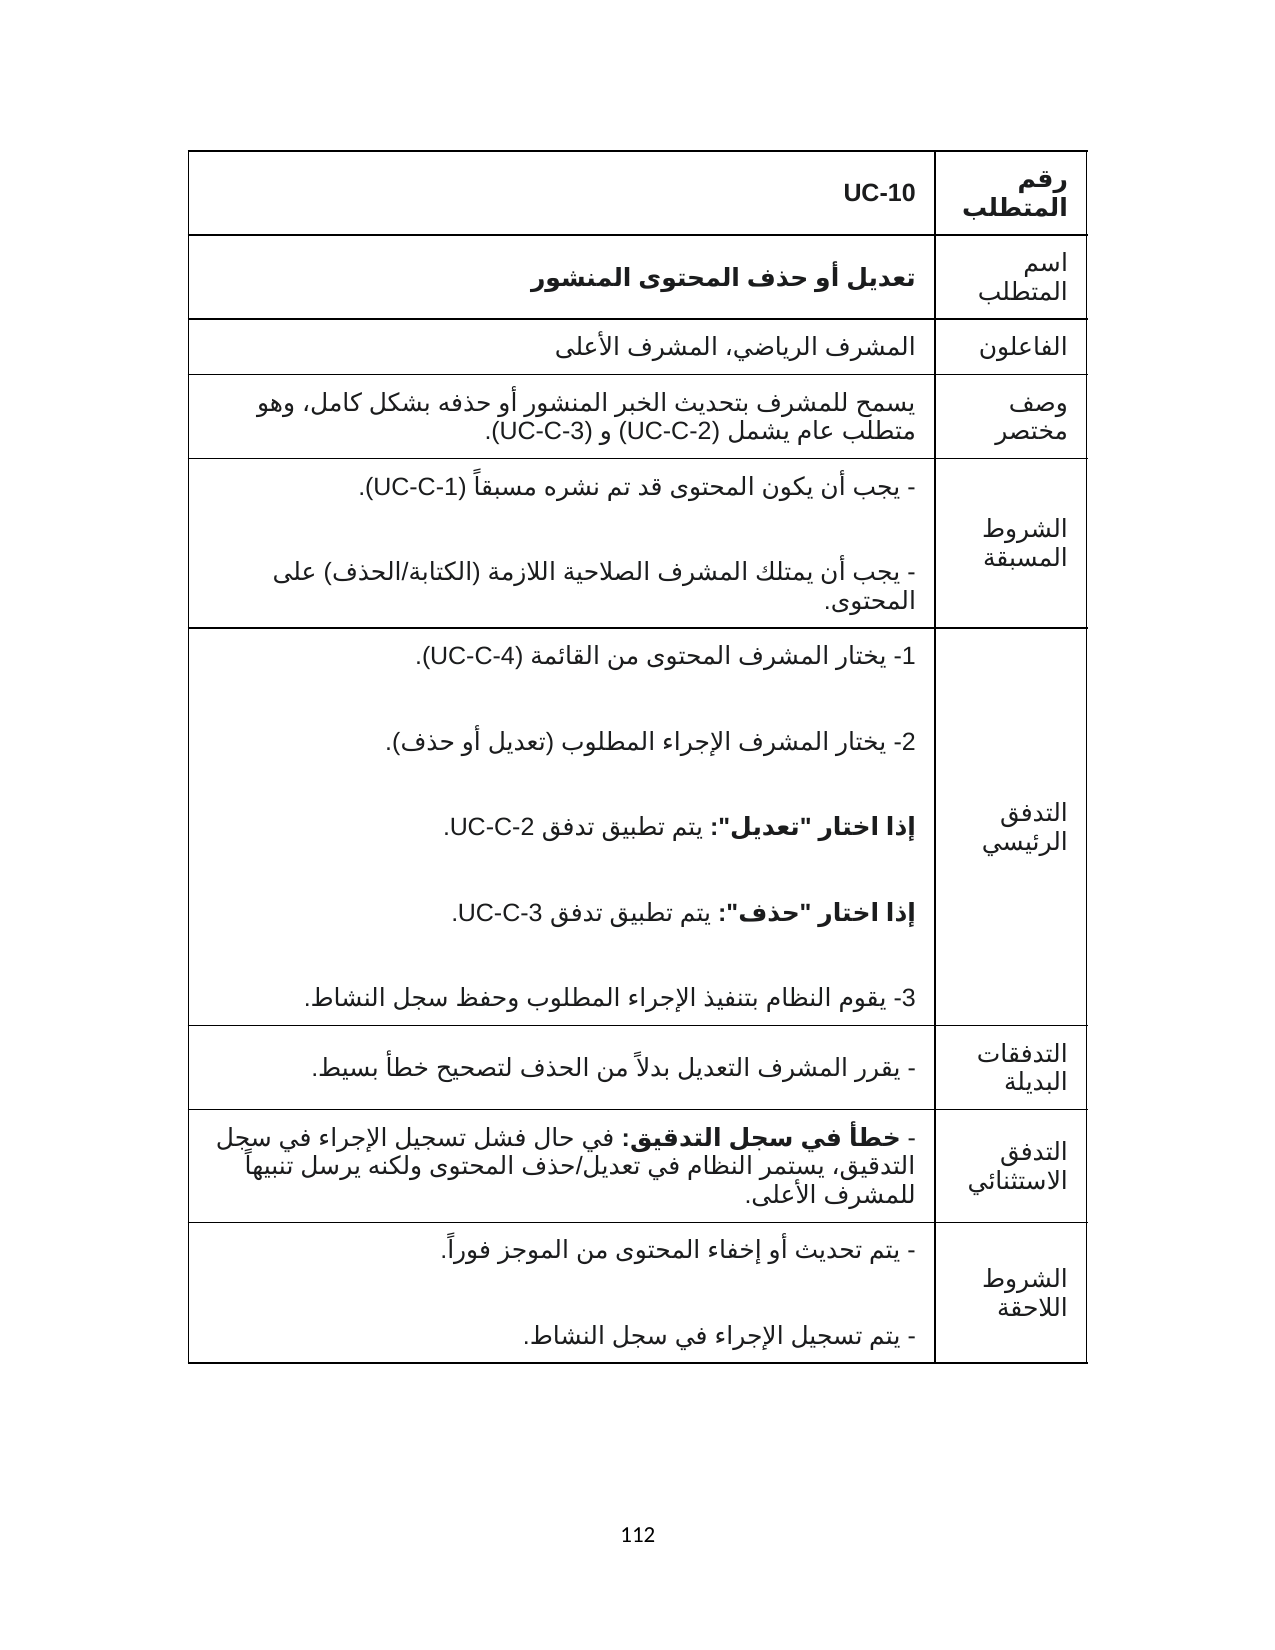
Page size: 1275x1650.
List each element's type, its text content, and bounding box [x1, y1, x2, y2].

table_header UC-10 [189, 152, 934, 234]
table_cell الفاعلون [936, 320, 1086, 373]
table_header رقم المتطلب [936, 152, 1086, 234]
table_cell 1- يختار المشرف المحتوى من القائمة (UC-C-4). 2- يختار المشرف الإجراء المطلوب (تعديل أو حذف). إذا اختار "تعديل": يتم تطبيق تدفق UC-C-2. إذا اختار "حذف": يتم تطبيق تدفق UC-C-3. 3- يقوم النظام بتنفيذ الإجراء المطلوب وحفظ سجل النشاط. [189, 629, 934, 1024]
table_cell التدفقات البديلة [936, 1026, 1086, 1108]
table_cell التدفق الاستثنائي [936, 1110, 1086, 1221]
table_cell يسمح للمشرف بتحديث الخبر المنشور أو حذفه بشكل كامل، وهو متطلب عام يشمل (UC-C-2) و (UC-C-3). [189, 375, 934, 457]
table_cell المشرف الرياضي، المشرف الأعلى [189, 320, 934, 373]
table_cell الشروط المسبقة [936, 459, 1086, 627]
table_cell تعديل أو حذف المحتوى المنشور [189, 236, 934, 318]
table_cell اسم المتطلب [936, 236, 1086, 318]
table_cell وصف مختصر [936, 375, 1086, 457]
table_cell - خطأ في سجل التدقيق: في حال فشل تسجيل الإجراء في سجل التدقيق، يستمر النظام في تعديل/حذف المحتوى ولكنه يرسل تنبيهاً للمشرف الأعلى. [189, 1110, 934, 1221]
table_cell - يجب أن يكون المحتوى قد تم نشره مسبقاً (UC-C-1). - يجب أن يمتلك المشرف الصلاحية اللازمة (الكتابة/الحذف) على المحتوى. [189, 459, 934, 627]
table_cell - يتم تحديث أو إخفاء المحتوى من الموجز فوراً. - يتم تسجيل الإجراء في سجل النشاط. [189, 1223, 934, 1362]
table_cell - يقرر المشرف التعديل بدلاً من الحذف لتصحيح خطأ بسيط. [189, 1026, 934, 1108]
table_cell الشروط اللاحقة [936, 1223, 1086, 1362]
table_cell التدفق الرئيسي [936, 629, 1086, 1024]
